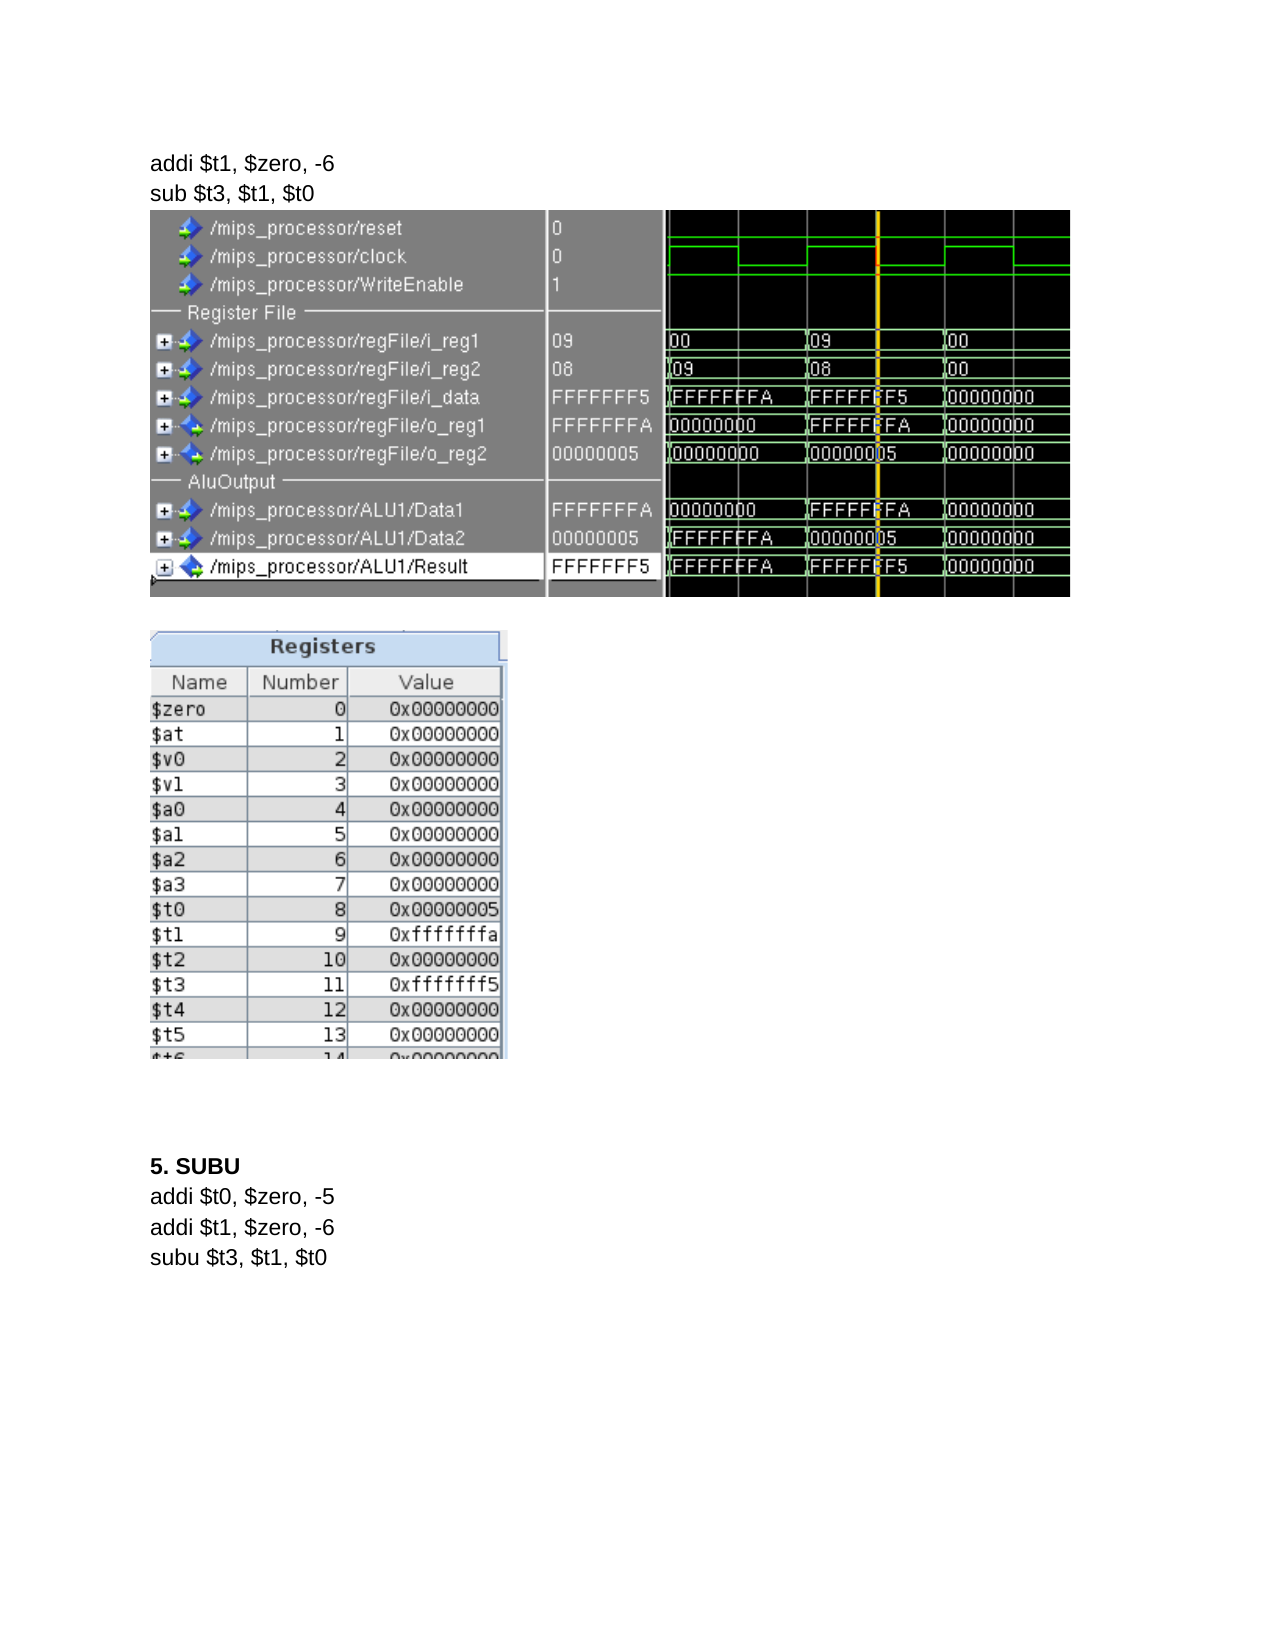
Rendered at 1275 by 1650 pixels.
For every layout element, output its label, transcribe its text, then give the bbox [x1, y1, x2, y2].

text addi $t1, $zero, -6 [150, 1213, 1125, 1240]
picture [150, 210, 1071, 597]
text addi $t0, $zero, -5 [150, 1183, 1125, 1209]
text addi $t1, $zero, -6 [150, 150, 1125, 176]
text sub $t3, $t1, $t0 [150, 180, 1125, 207]
picture [150, 630, 508, 1059]
text 5. SUBU [150, 1153, 1125, 1179]
text subu $t3, $t1, $t0 [150, 1244, 1125, 1270]
